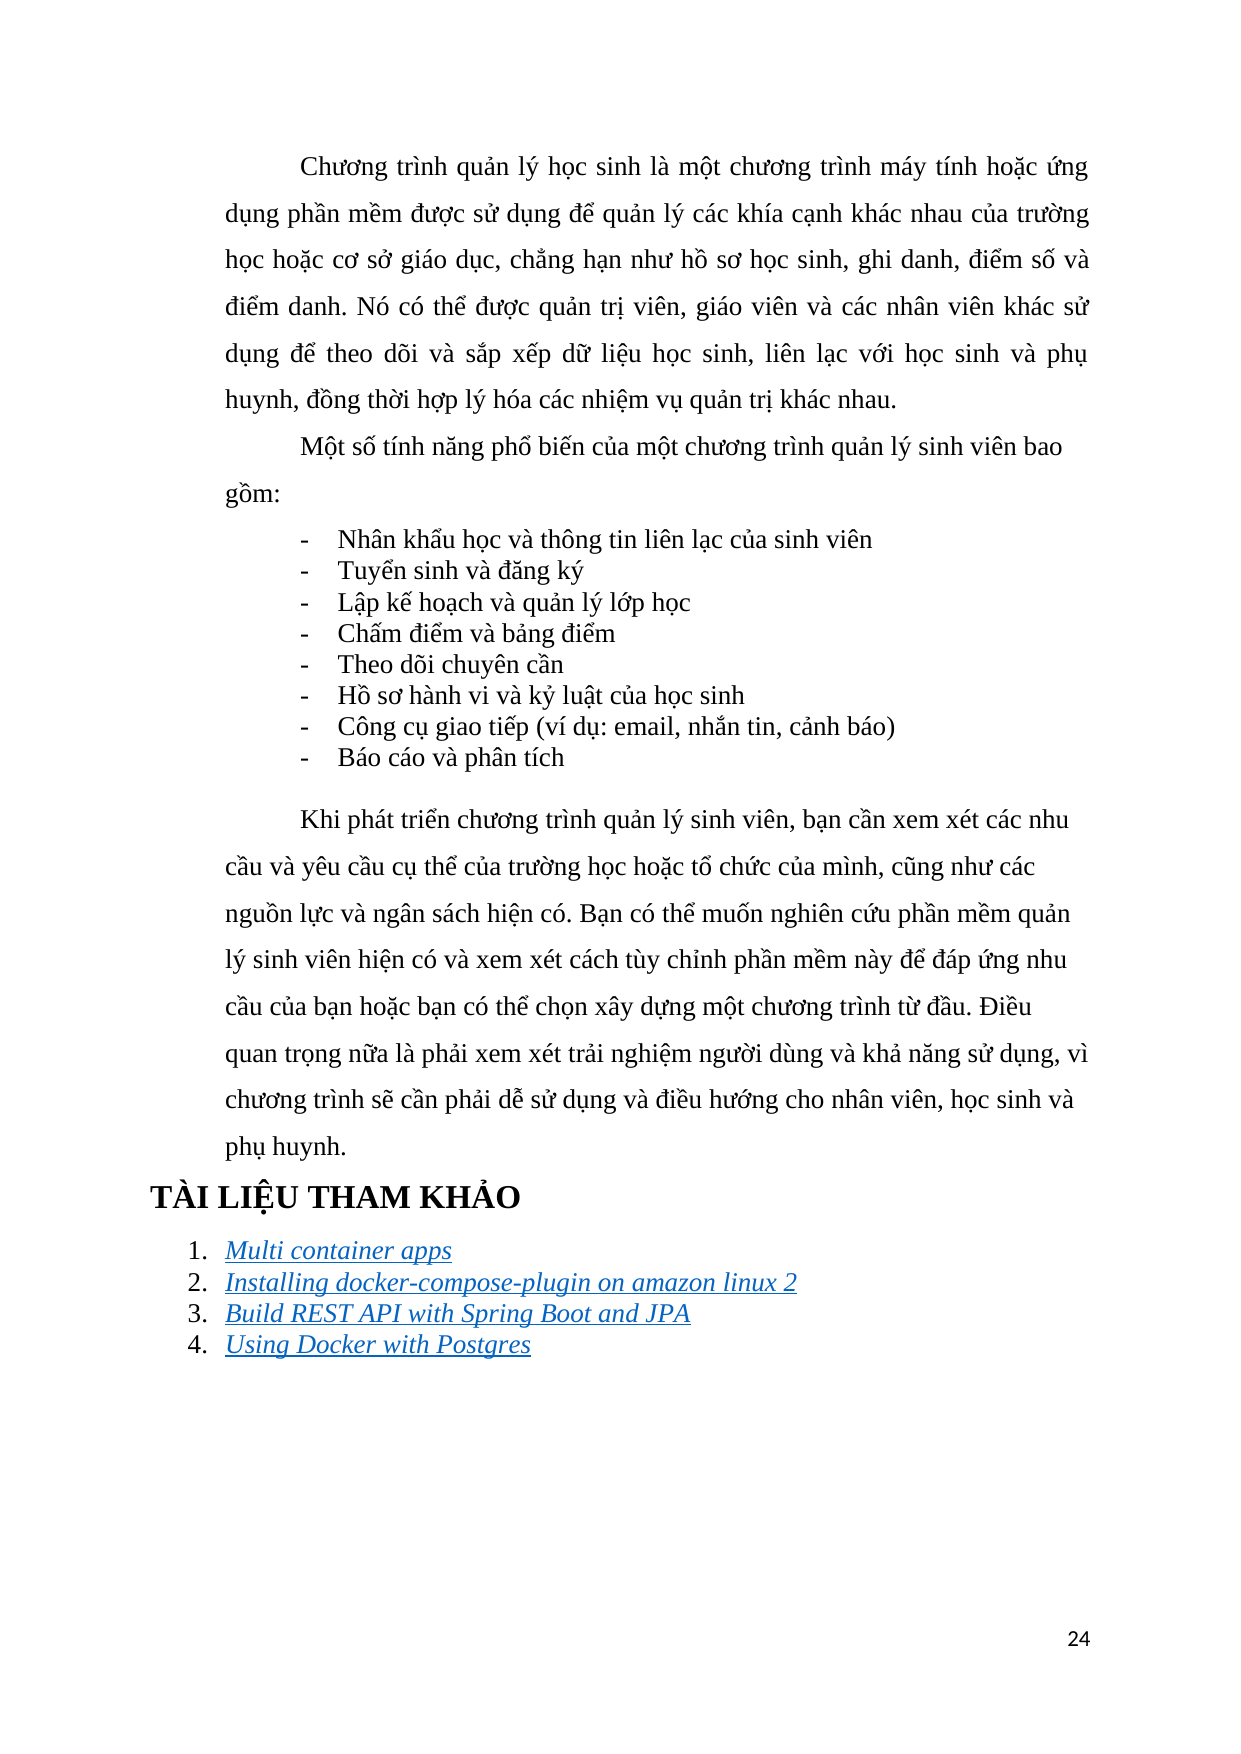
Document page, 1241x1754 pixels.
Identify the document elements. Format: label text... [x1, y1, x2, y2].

text Chương trình quản lý học sinh là một chương trình máy tính hoặc ứng dụng phần mềm được sử dụng để quản lý các khía cạnh khác nhau của trường học hoặc cơ sở giáo dục, chẳng hạn như hồ sơ học sinh, ghi danh, điểm số và điểm danh. Nó có thể được quản trị viên, giáo viên và các nhân viên khác sử dụng để theo dõi và sắp xếp dữ liệu học sinh, liên lạc với học sinh và phụ huynh, đồng thời hợp lý hóa các nhiệm vụ quản trị khác nhau. [225, 150, 1090, 414]
list Báo cáo và phân tích [300, 741, 1090, 772]
text TÀI LIỆU THAM KHẢO [150, 1177, 1090, 1215]
list Lập kế hoạch và quản lý lớp học [300, 586, 1090, 617]
list Công cụ giao tiếp (ví dụ: email, nhắn tin, cảnh báo) [300, 710, 1090, 741]
list Tuyển sinh và đăng ký [300, 554, 1090, 586]
list Using Docker with Postgres [187, 1328, 1090, 1359]
list Build REST API with Spring Boot and JPA [187, 1297, 1090, 1328]
list Installing docker-compose-plugin on amazon linux 2 [187, 1266, 1090, 1297]
list Nhân khẩu học và thông tin liên lạc của sinh viên [300, 523, 1090, 554]
list Hồ sơ hành vi và kỷ luật của học sinh [300, 679, 1090, 710]
list Chấm điểm và bảng điểm [300, 617, 1090, 648]
text Một số tính năng phổ biến của một chương trình quản lý sinh viên bao gồm: [225, 430, 1090, 508]
list Multi container apps [187, 1234, 1090, 1266]
text Khi phát triển chương trình quản lý sinh viên, bạn cần xem xét các nhu cầu và yêu cầu cụ thể của trường học hoặc tổ chức của mình, cũng như các nguồn lực và ngân sách hiện có. Bạn có thể muốn nghiên cứu phần mềm quản lý sinh viên hiện có và xem xét cách tùy chỉnh phần mềm này để đáp ứng nhu cầu của bạn hoặc bạn có thể chọn xây dựng một chương trình từ đầu. Điều quan trọng nữa là phải xem xét trải nghiệm người dùng và khả năng sử dụng, vì chương trình sẽ cần phải dễ sử dụng và điều hướng cho nhân viên, học sinh và phụ huynh. [225, 804, 1090, 1161]
list Theo dõi chuyên cần [300, 648, 1090, 679]
